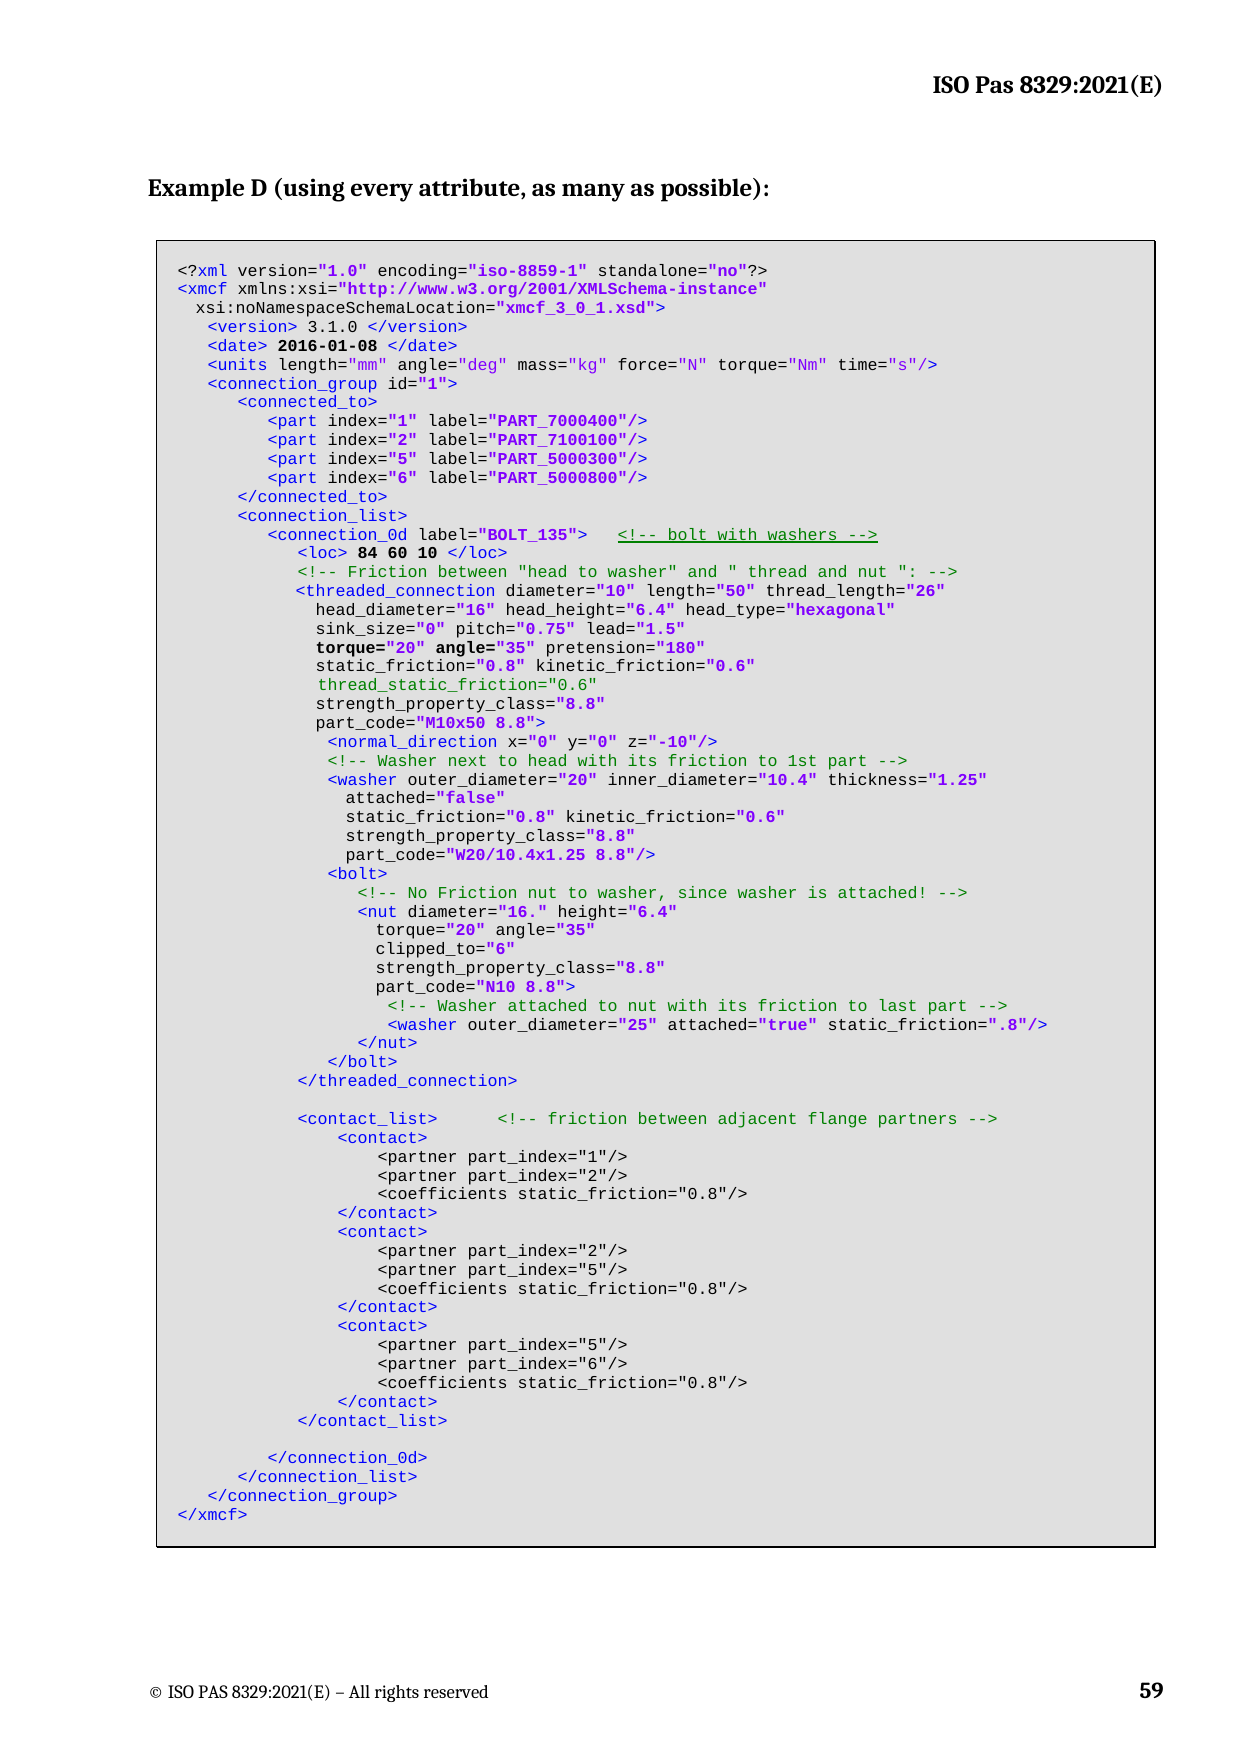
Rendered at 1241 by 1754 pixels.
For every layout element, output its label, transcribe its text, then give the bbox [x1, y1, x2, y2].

text <contact> [157, 1315, 1154, 1334]
text <partner part_index="2"/> [157, 1239, 1154, 1258]
text <coefficients static_friction="0.8"/> [157, 1183, 1154, 1202]
text <connection_0d label="BOLT_135"> <!-- bolt with washers --> [157, 523, 1154, 542]
text <!-- No Friction nut to washer, since washer is attached! --> [157, 881, 1154, 900]
text </contact> [157, 1202, 1154, 1221]
text <nut diameter="16." height="6.4" torque="20" angle="35" clipped_to="6" strength_property_class="8.8" part_code="N10 8.8"> [157, 900, 1154, 994]
text <washer outer_diameter="20" inner_diameter="10.4" thickness="1.25" attached="false" static_friction="0.8" kinetic_friction="0.6" strength_property_class="8.8" part_code="W20/10.4x1.25 8.8"/> [157, 768, 1154, 862]
text <loc> 84 60 10 </loc> [157, 542, 1154, 561]
text </connection_0d> [157, 1447, 1154, 1466]
text </contact> [157, 1296, 1154, 1315]
text <partner part_index="2"/> [157, 1164, 1154, 1183]
text <contact> [157, 1126, 1154, 1145]
text <contact_list> <!-- friction between adjacent flange partners --> [157, 1107, 1154, 1126]
text <xmcf xmlns:xsi="http://www.w3.org/2001/XMLSchema-instance" xsi:noNamespaceSchemaLocation="xmcf_3_0_1.xsd"> [157, 278, 1154, 316]
text <coefficients static_friction="0.8"/> [157, 1371, 1154, 1390]
text </threaded_connection> [157, 1070, 1154, 1088]
text <connected_to> [157, 391, 1154, 410]
text <coefficients static_friction="0.8"/> [157, 1277, 1154, 1296]
text </connected_to> [157, 485, 1154, 504]
text <!-- Washer next to head with its friction to 1st part --> [157, 749, 1154, 768]
text <connection_group id="1"> [157, 372, 1154, 391]
text thread_static_friction="0.6" strength_property_class="8.8" part_code="M10x50 8.8"> [157, 674, 1154, 730]
text <washer outer_diameter="25" attached="true" static_friction=".8"/> [157, 1013, 1154, 1032]
text </xmcf> [157, 1503, 1154, 1522]
text <part index="2" label="PART_7100100"/> [157, 429, 1154, 447]
text <part index="5" label="PART_5000300"/> [157, 447, 1154, 466]
text <part index="1" label="PART_7000400"/> [157, 410, 1154, 429]
text <partner part_index="5"/> [157, 1334, 1154, 1352]
text <contact> [157, 1221, 1154, 1239]
text Example D (using every attribute, as many as possible): [148, 174, 1163, 203]
text </connection_list> [157, 1466, 1154, 1484]
text <version> 3.1.0 </version> [157, 316, 1154, 334]
text </nut> [157, 1032, 1154, 1051]
text <normal_direction x="0" y="0" z="-10"/> [157, 730, 1154, 749]
text </bolt> [157, 1051, 1154, 1070]
text </contact_list> [157, 1409, 1154, 1428]
text <partner part_index="1"/> [157, 1145, 1154, 1164]
text <!-- Friction between "head to washer" and " thread and nut ": --> <threaded_connection diameter="10" length="50" thread_length="26" head_diameter="16" head_height="6.4" head_type="hexagonal" sink_size="0" pitch="0.75" lead="1.5" torque="20" angle="35" pretension="180" static_friction="0.8" kinetic_friction="0.6" [157, 561, 1154, 674]
text </contact> [157, 1390, 1154, 1409]
text <bolt> [157, 862, 1154, 881]
text <part index="6" label="PART_5000800"/> [157, 466, 1154, 485]
text <partner part_index="6"/> [157, 1352, 1154, 1371]
text <!-- Washer attached to nut with its friction to last part --> [157, 994, 1154, 1013]
text <units length="mm" angle="deg" mass="kg" force="N" torque="Nm" time="s"/> [157, 353, 1154, 372]
text <partner part_index="5"/> [157, 1258, 1154, 1277]
text <connection_list> [157, 504, 1154, 523]
text </connection_group> [157, 1484, 1154, 1503]
text <?xml version="1.0" encoding="iso-8859-1" standalone="no"?> [157, 259, 1154, 278]
text <date> 2016-01-08 </date> [157, 334, 1154, 353]
